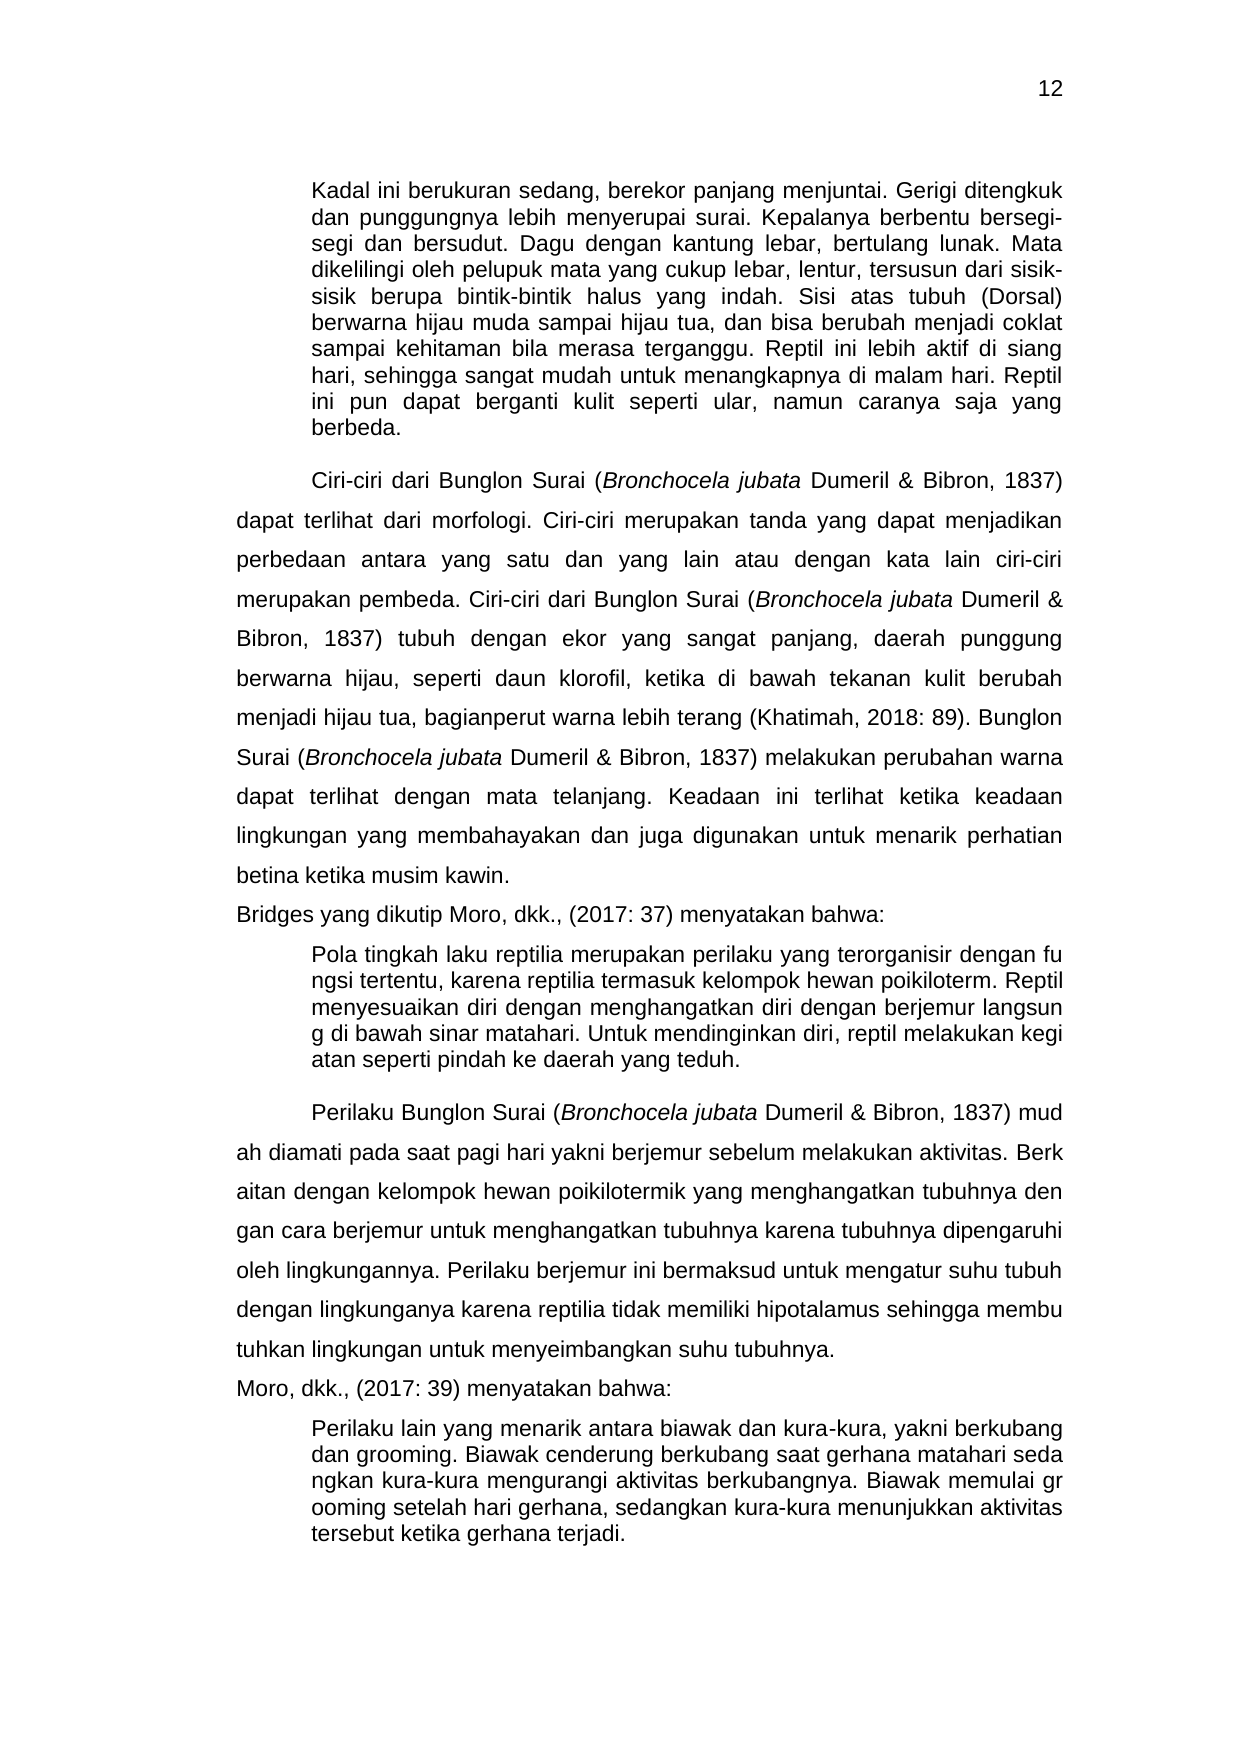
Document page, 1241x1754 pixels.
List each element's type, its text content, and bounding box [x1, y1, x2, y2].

text Pola tingkah laku reptilia merupakan perilaku yang terorganisir dengan fungsi tertentu, karena reptilia termasuk kelompok hewan poikiloterm. Reptil menyesuaikan diri dengan menghangatkan diri dengan berjemur langsung di bawah sinar matahari. Untuk mendinginkan diri, reptil melakukan kegiatan seperti pindah ke daerah yang teduh. [311, 941, 1063, 1073]
text Bridges yang dikutip Moro, dkk., (2017: 37) menyatakan bahwa: [236, 901, 1063, 928]
text Ciri-ciri dari Bunglon Surai (Bronchocela jubata Dumeril & Bibron, 1837) dapat terlihat dari morfologi. Ciri-ciri merupakan tanda yang dapat menjadikan perbedaan antara yang satu dan yang lain atau dengan kata lain ciri-ciri merupakan pembeda. Ciri-ciri dari Bunglon Surai (Bronchocela jubata Dumeril & Bibron, 1837) tubuh dengan ekor yang sangat panjang, daerah punggung berwarna hijau, seperti daun klorofil, ketika di bawah tekanan kulit berubah menjadi hijau tua, bagianperut warna lebih terang (Khatimah, 2018: 89). Bunglon Surai (Bronchocela jubata Dumeril & Bibron, 1837) melakukan perubahan warna dapat terlihat dengan mata telanjang. Keadaan ini terlihat ketika keadaan lingkungan yang membahayakan dan juga digunakan untuk menarik perhatian betina ketika musim kawin. [236, 467, 1063, 888]
text Kadal ini berukuran sedang, berekor panjang menjuntai. Gerigi ditengkuk dan punggungnya lebih menyerupai surai. Kepalanya berbentu bersegi-segi dan bersudut. Dagu dengan kantung lebar, bertulang lunak. Mata dikelilingi oleh pelupuk mata yang cukup lebar, lentur, tersusun dari sisik-sisik berupa bintik-bintik halus yang indah. Sisi atas tubuh (Dorsal) berwarna hijau muda sampai hijau tua, dan bisa berubah menjadi coklat sampai kehitaman bila merasa terganggu. Reptil ini lebih aktif di siang hari, sehingga sangat mudah untuk menangkapnya di malam hari. Reptil ini pun dapat berganti kulit seperti ular, namun caranya saja yang berbeda. [311, 177, 1063, 441]
text Moro, dkk., (2017: 39) menyatakan bahwa: [236, 1375, 1063, 1402]
text Perilaku Bunglon Surai (Bronchocela jubata Dumeril & Bibron, 1837) mudah diamati pada saat pagi hari yakni berjemur sebelum melakukan aktivitas. Berkaitan dengan kelompok hewan poikilotermik yang menghangatkan tubuhnya dengan cara berjemur untuk menghangatkan tubuhnya karena tubuhnya dipengaruhi oleh lingkungannya. Perilaku berjemur ini bermaksud untuk mengatur suhu tubuh dengan lingkunganya karena reptilia tidak memiliki hipotalamus sehingga membutuhkan lingkungan untuk menyeimbangkan suhu tubuhnya. [236, 1099, 1063, 1362]
text Perilaku lain yang menarik antara biawak dan kura-kura, yakni berkubang dan grooming. Biawak cenderung berkubang saat gerhana matahari sedangkan kura-kura mengurangi aktivitas berkubangnya. Biawak memulai grooming setelah hari gerhana, sedangkan kura-kura menunjukkan aktivitas tersebut ketika gerhana terjadi. [311, 1415, 1063, 1547]
